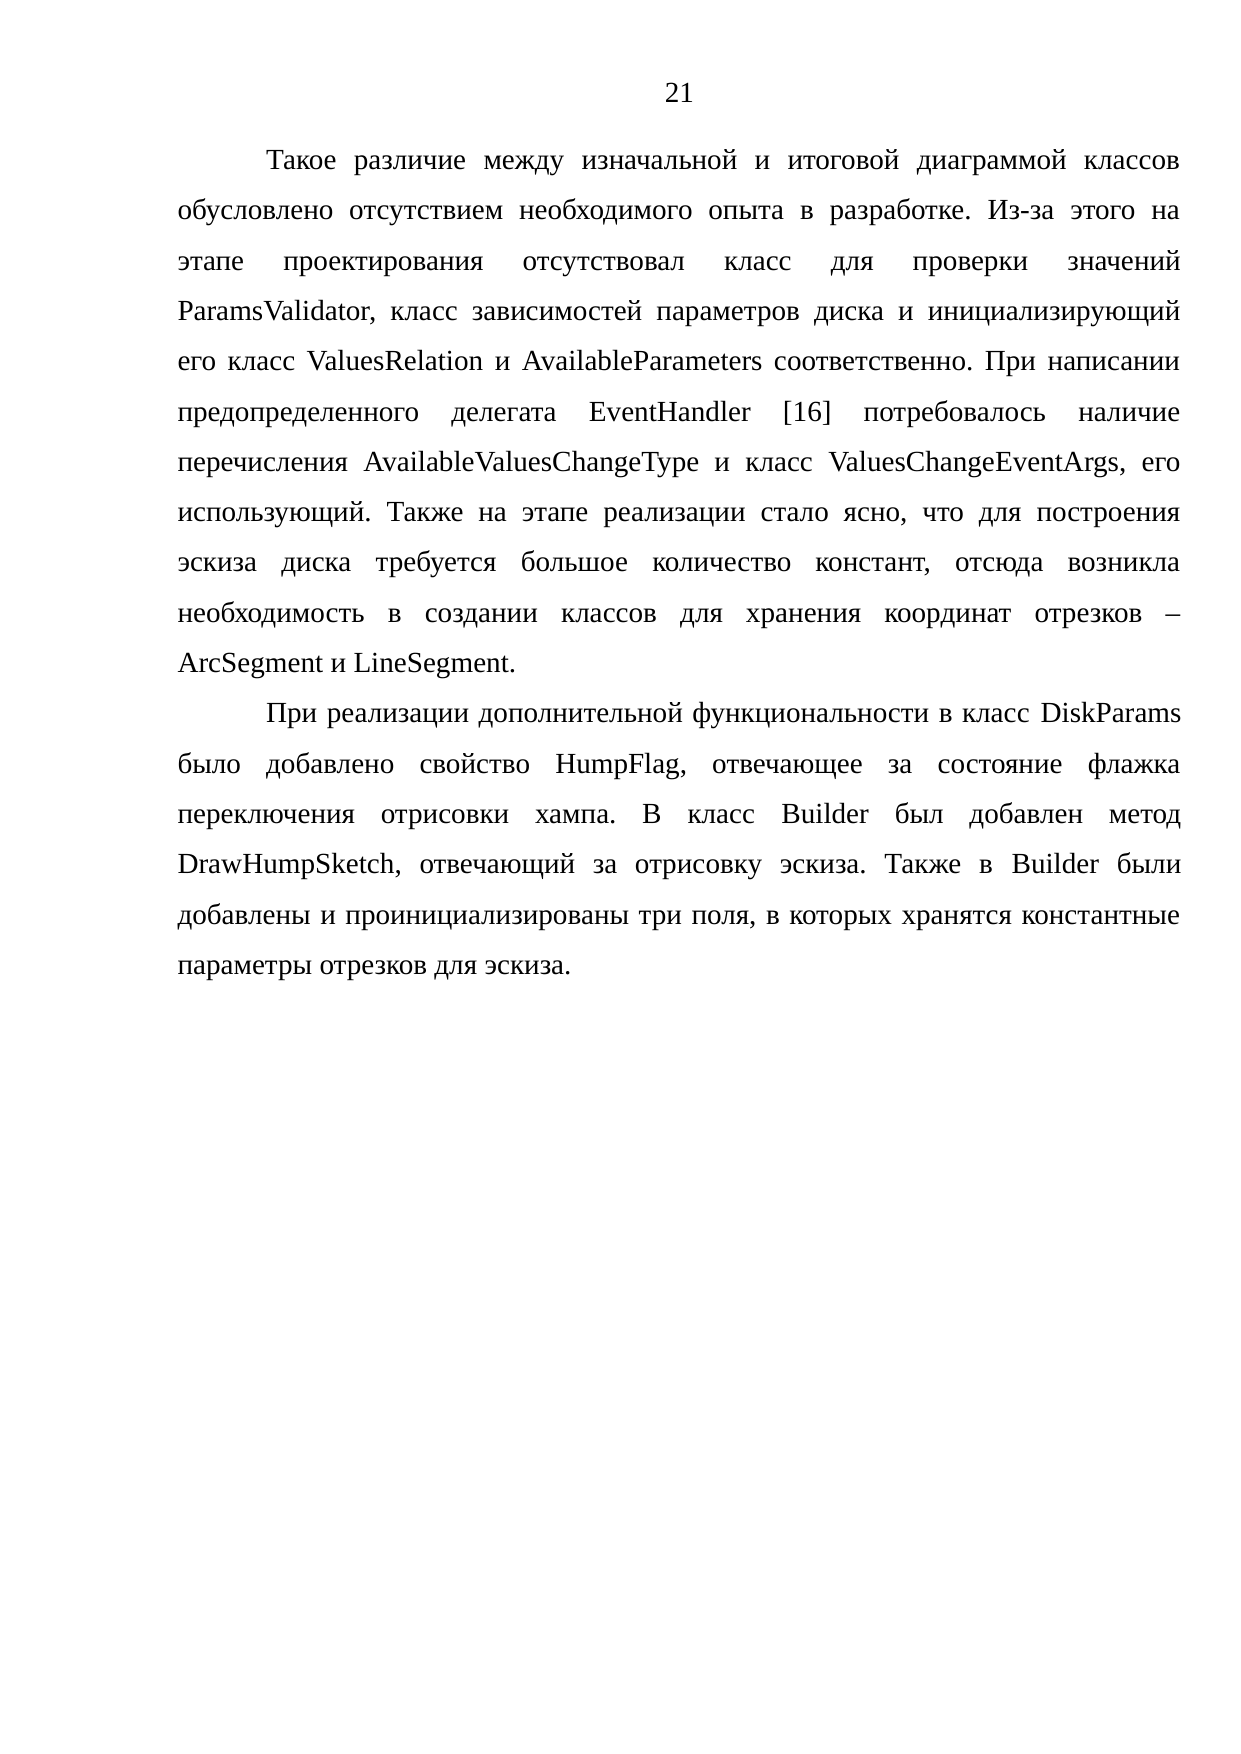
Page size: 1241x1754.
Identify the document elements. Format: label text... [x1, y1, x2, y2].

text При реализации дополнительной функциональности в класс DiskParams было добавлено свойство HumpFlag, отвечающее за состояние флажка переключения отрисовки хампа. В класс Builder был добавлен метод DrawHumpSketch, отвечающий за отрисовку эскиза. Также в Builder были добавлены и проинициализированы три поля, в которых хранятся константные параметры отрезков для эскиза. [177, 696, 1181, 981]
text Такое различие между изначальной и итоговой диаграммой классов обусловлено отсутствием необходимого опыта в разработке. Из-за этого на этапе проектирования отсутствовал класс для проверки значений ParamsValidator, класс зависимостей параметров диска и инициализирующий его класс ValuesRelation и AvailableParameters соответственно. При написании предопределенного делегата EventHandler [16] потребовалось наличие перечисления AvailableValuesChangeType и класс ValuesChangeEventArgs, его использующий. Также на этапе реализации стало ясно, что для построения эскиза диска требуется большое количество констант, отсюда возникла необходимость в создании классов для хранения координат отрезков ‒ ArcSegment и LineSegment. [177, 142, 1181, 679]
